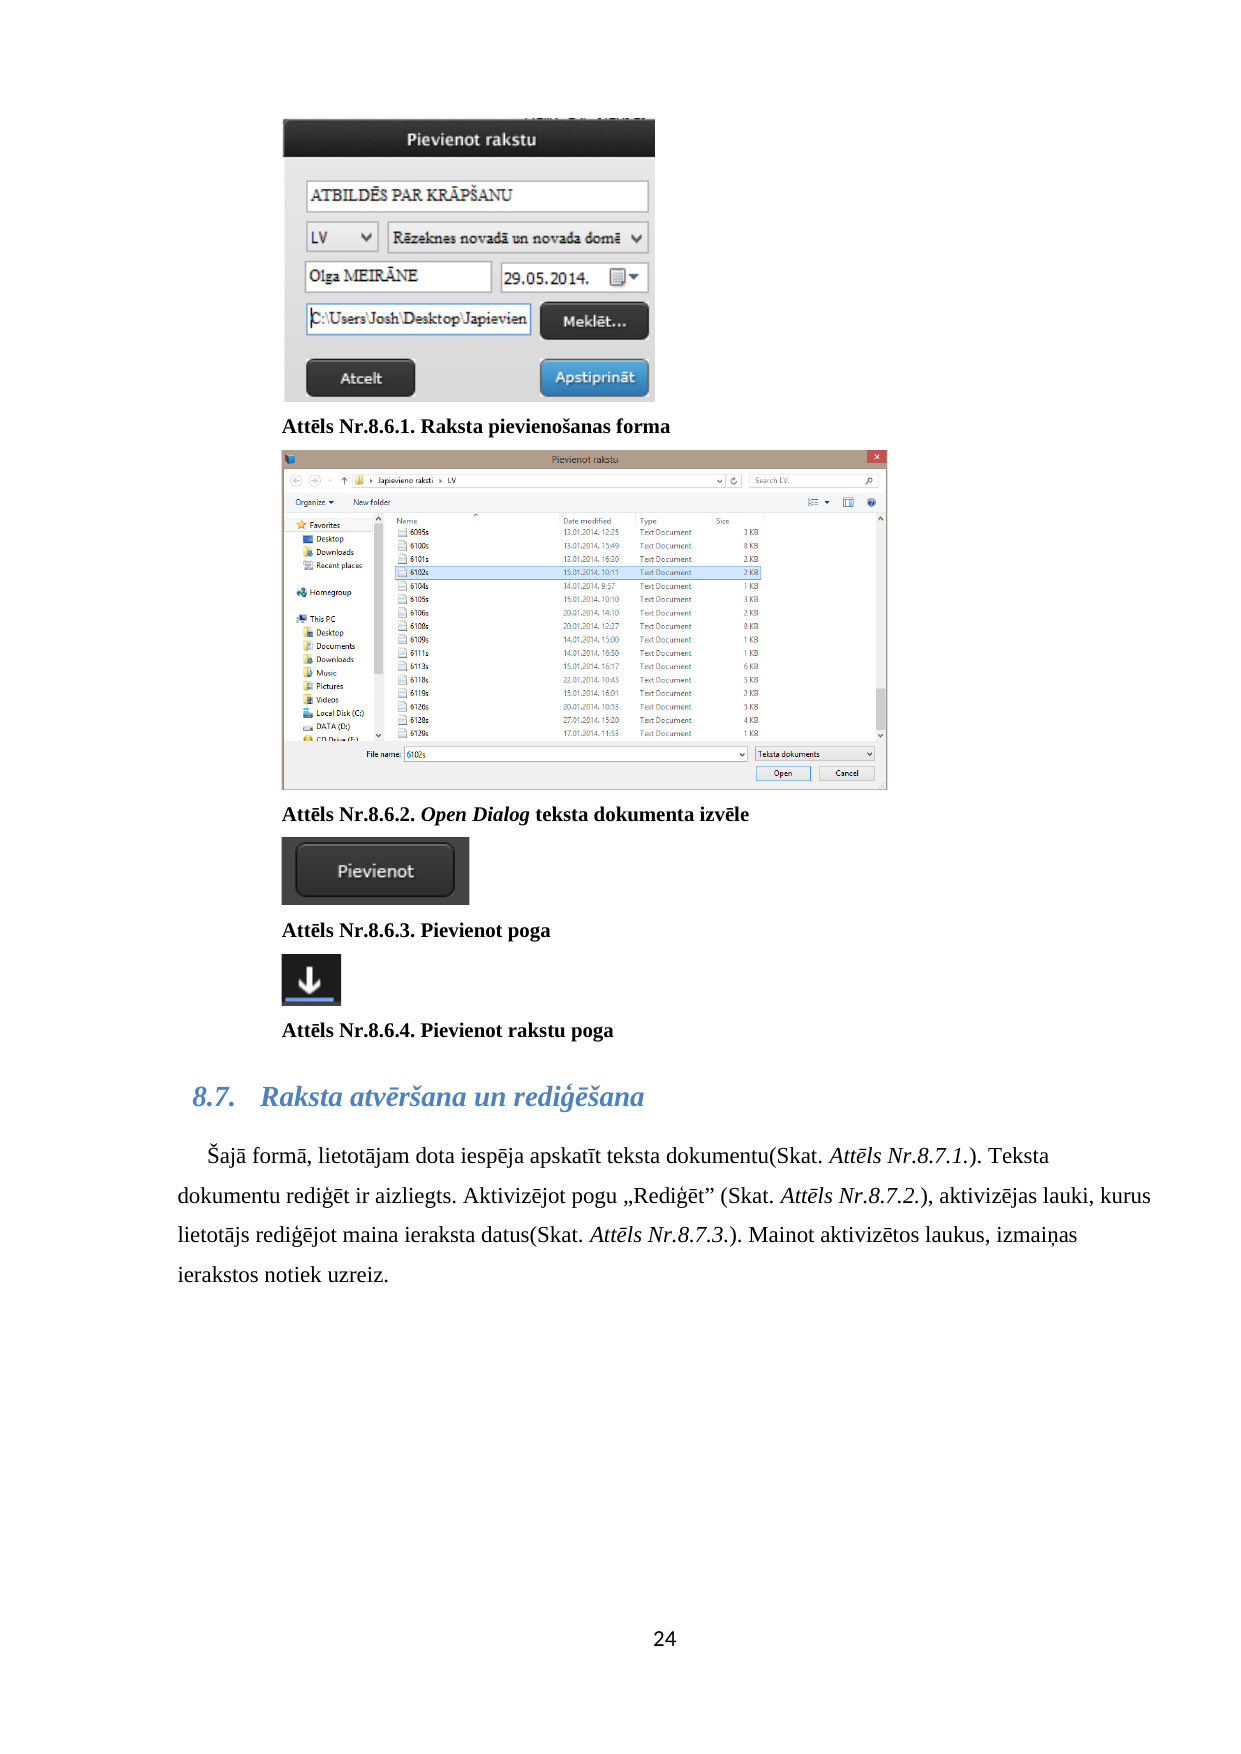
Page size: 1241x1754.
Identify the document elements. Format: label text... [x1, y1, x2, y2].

picture [281, 118, 655, 402]
picture [281, 837, 470, 905]
text Attēls Nr.8.6.3. Pievienot poga [282, 918, 1152, 942]
subtitle Raksta atvēršana un rediģēšana [192, 1079, 1152, 1112]
picture [281, 954, 342, 1006]
text Šajā formā, lietotājam dota iespēja apskatīt teksta dokumentu(Skat. Attēls Nr.8.7.1.). Teksta dokumentu rediģēt ir aizliegts. Aktivizējot pogu „Rediģēt” (Skat. Attēls Nr.8.7.2.), aktivizējas lauki, kurus lietotājs rediģējot maina ieraksta datus(Skat. Attēls Nr.8.7.3.). Mainot aktivizētos laukus, izmaiņas ierakstos notiek uzreiz. [177, 1142, 1152, 1287]
picture [281, 450, 888, 790]
text Attēls Nr.8.6.4. Pievienot rakstu poga [282, 954, 1152, 1042]
